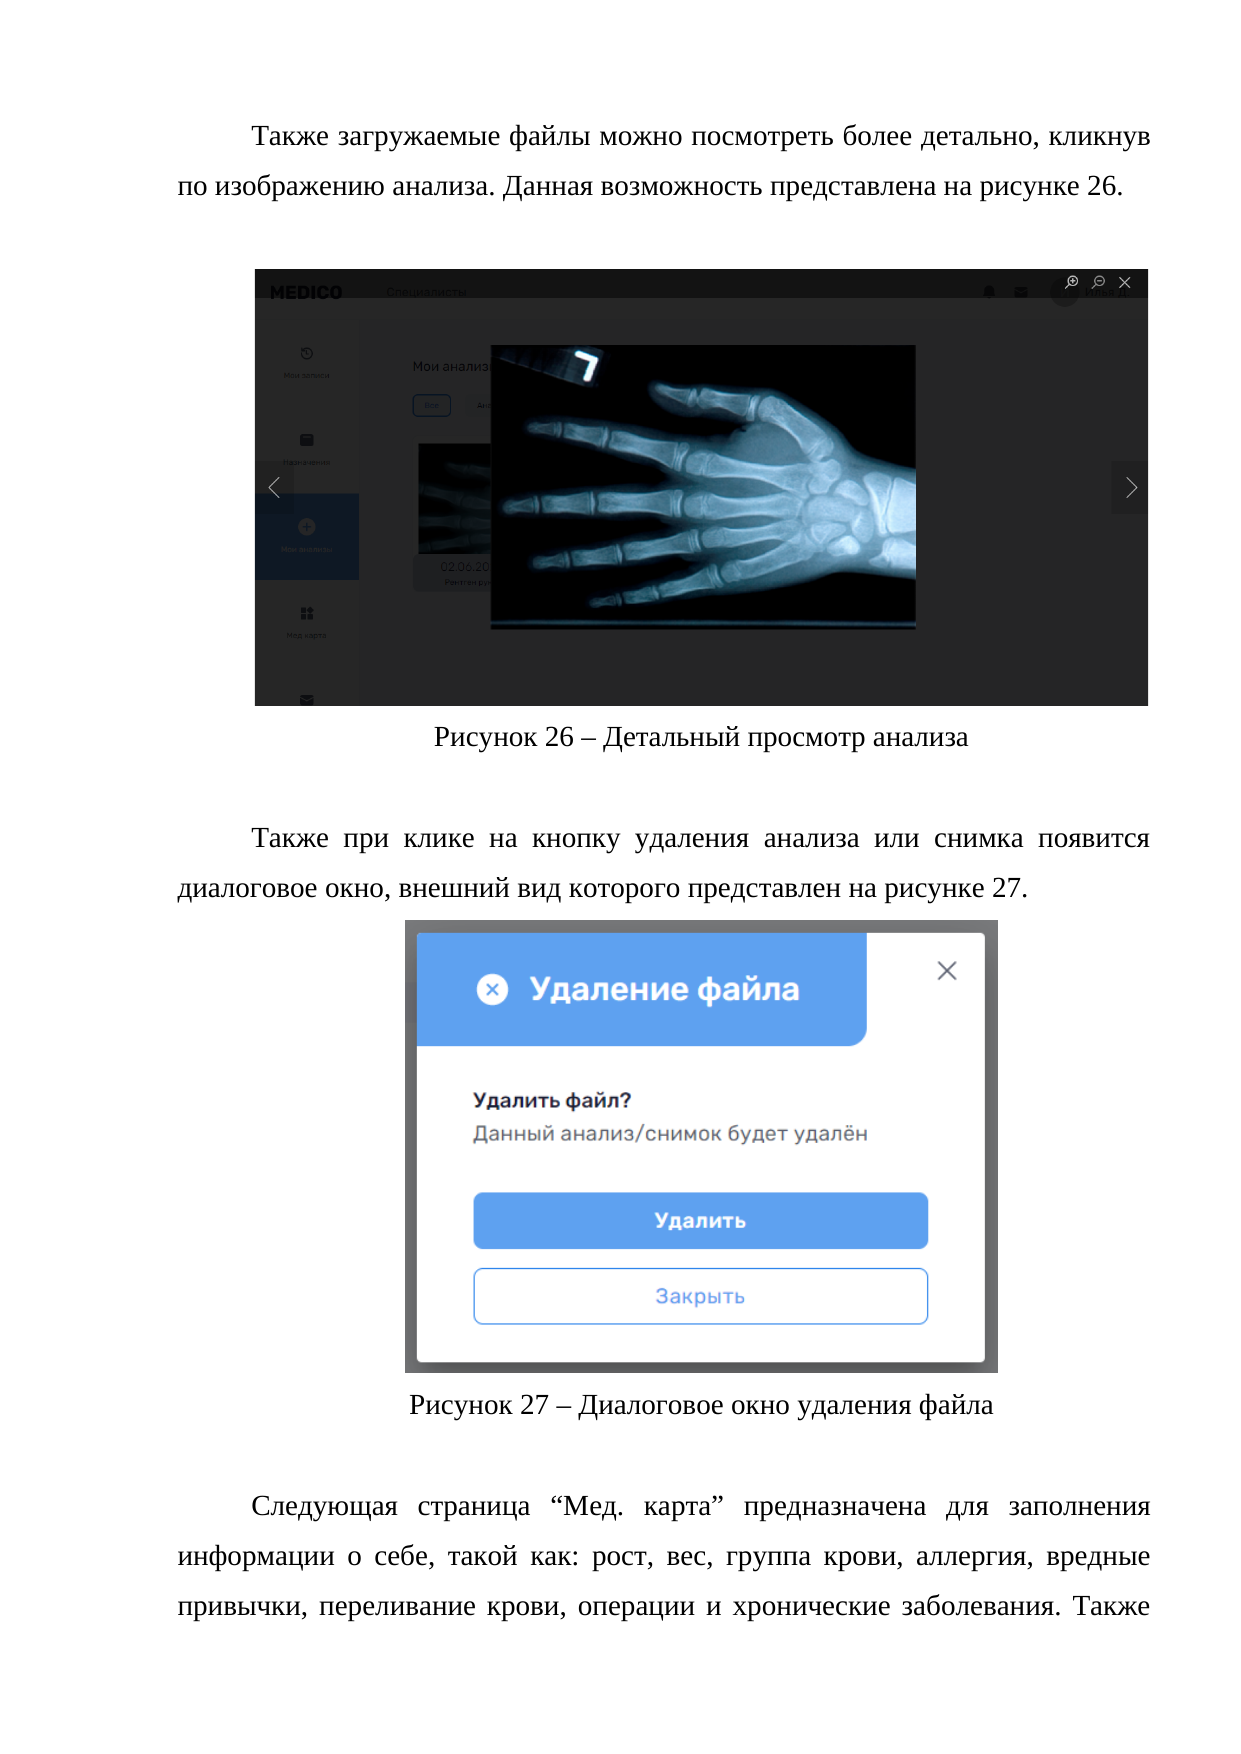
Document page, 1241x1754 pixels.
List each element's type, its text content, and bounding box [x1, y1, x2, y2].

text Также загружаемые файлы можно посмотреть более детально, кликнув по изображению анализа. Данная возможность представлена на рисунке 26. [177, 118, 1152, 202]
text Также при клике на кнопку удаления анализа или снимка появится диалоговое окно, внешний вид которого представлен на рисунке 27. [177, 820, 1152, 903]
text Рисунок 26 – Детальный просмотр анализа [177, 719, 1152, 753]
text Рисунок 27 – Диалоговое окно удаления файла [177, 1387, 1152, 1421]
picture [405, 920, 998, 1373]
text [177, 1488, 1152, 1622]
picture [254, 269, 1149, 706]
